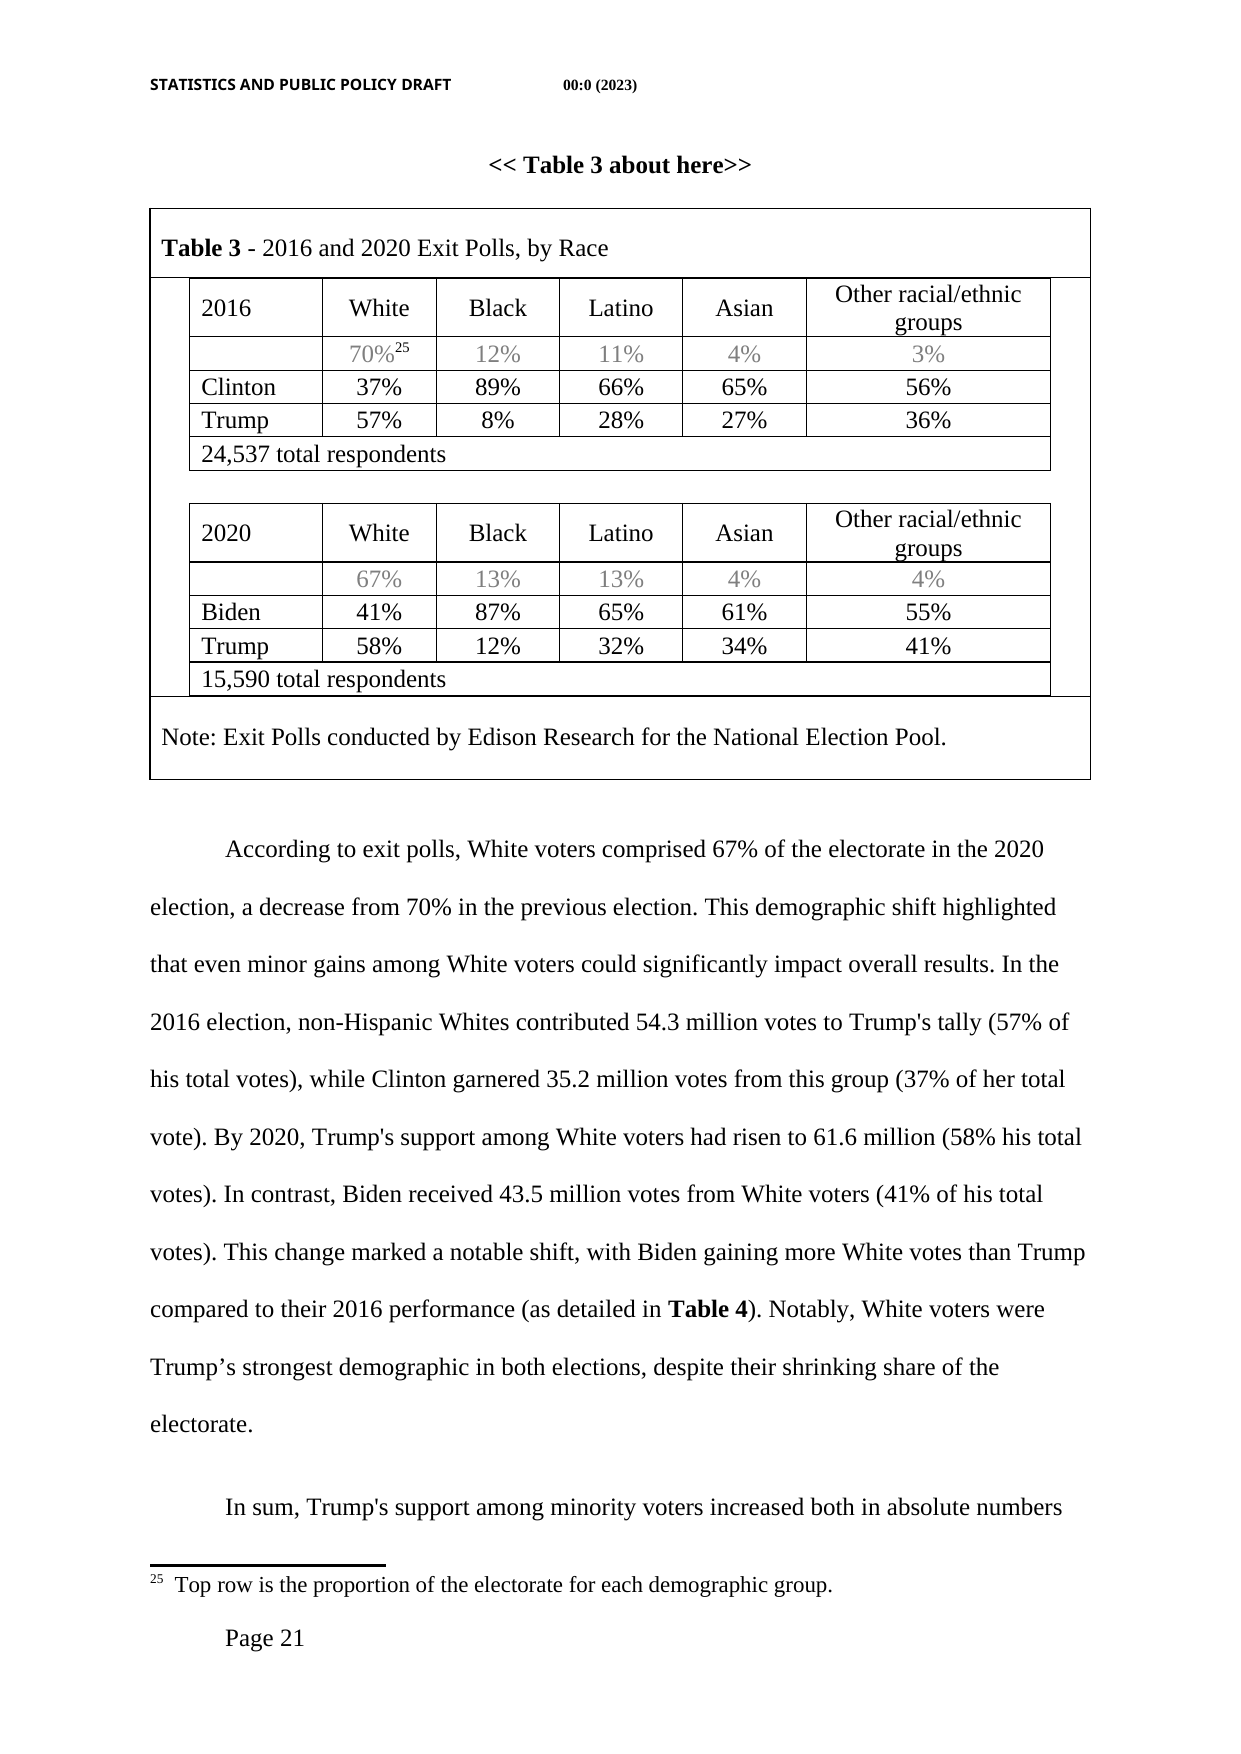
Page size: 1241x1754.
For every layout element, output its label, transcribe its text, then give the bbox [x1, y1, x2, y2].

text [150, 1492, 1090, 1520]
table_cell [151, 278, 1090, 696]
table_header Table 3 - 2016 and 2020 Exit Polls, by Race [151, 209, 1090, 277]
text According to exit polls, White voters comprised 67% of the electorate in the 2020 election, a decrease from 70% in the previous election. This demographic shift highlighted that even minor gains among White voters could significantly impact overall results. In the 2016 election, non-Hispanic Whites contributed 54.3 million votes to Trump's tally (57% of his total votes), while Clinton garnered 35.2 million votes from this group (37% of her total vote). By 2020, Trump's support among White voters had risen to 61.6 million (58% his total votes). In contrast, Biden received 43.5 million votes from White voters (41% of his total votes). This change marked a notable shift, with Biden gaining more White votes than Trump compared to their 2016 performance (as detailed in Table 4). Notably, White voters were Trump’s strongest demographic in both elections, despite their shrinking share of the electorate. [150, 834, 1090, 1438]
text << Table 3 about here>> [150, 150, 1090, 179]
table_cell Note: Exit Polls conducted by Edison Research for the National Election Pool. [151, 697, 1090, 779]
